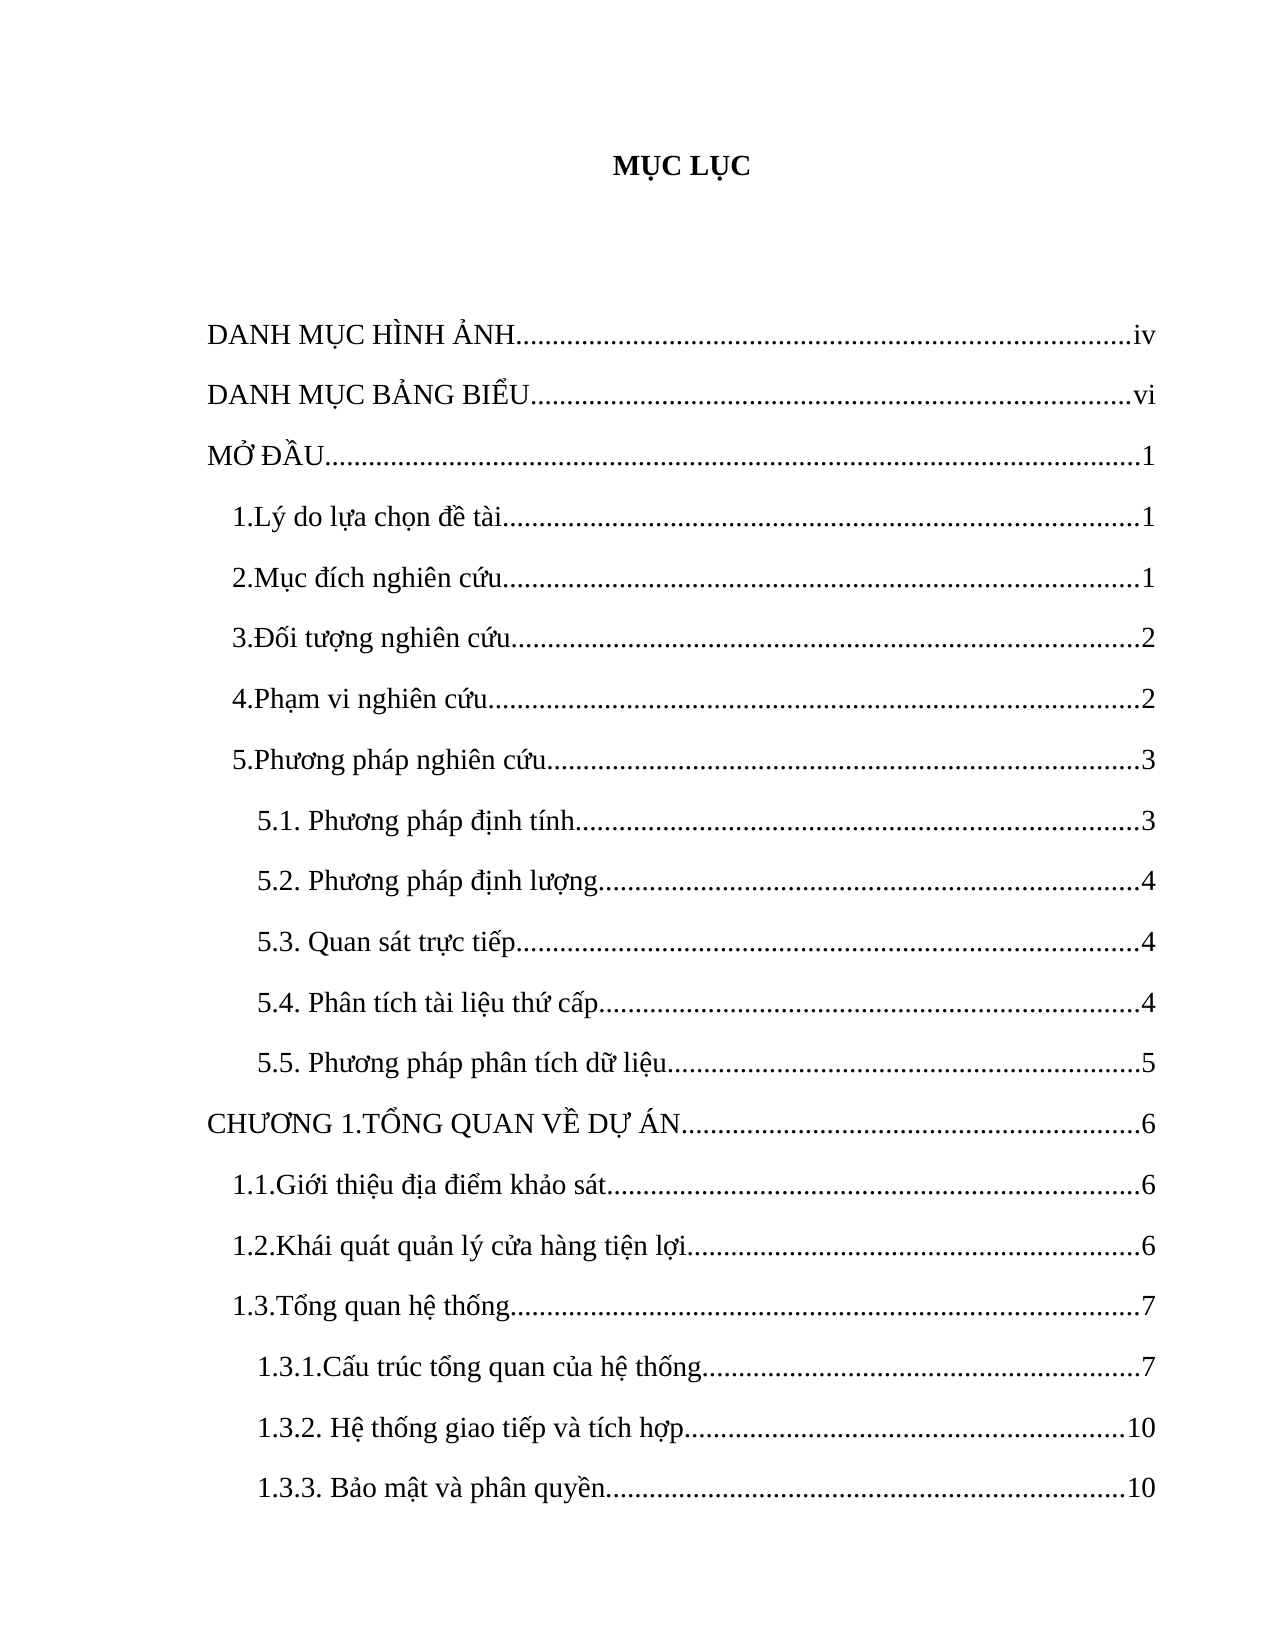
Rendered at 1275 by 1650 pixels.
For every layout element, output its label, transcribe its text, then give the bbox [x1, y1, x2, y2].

text MỤC LỤC [207, 148, 1157, 181]
